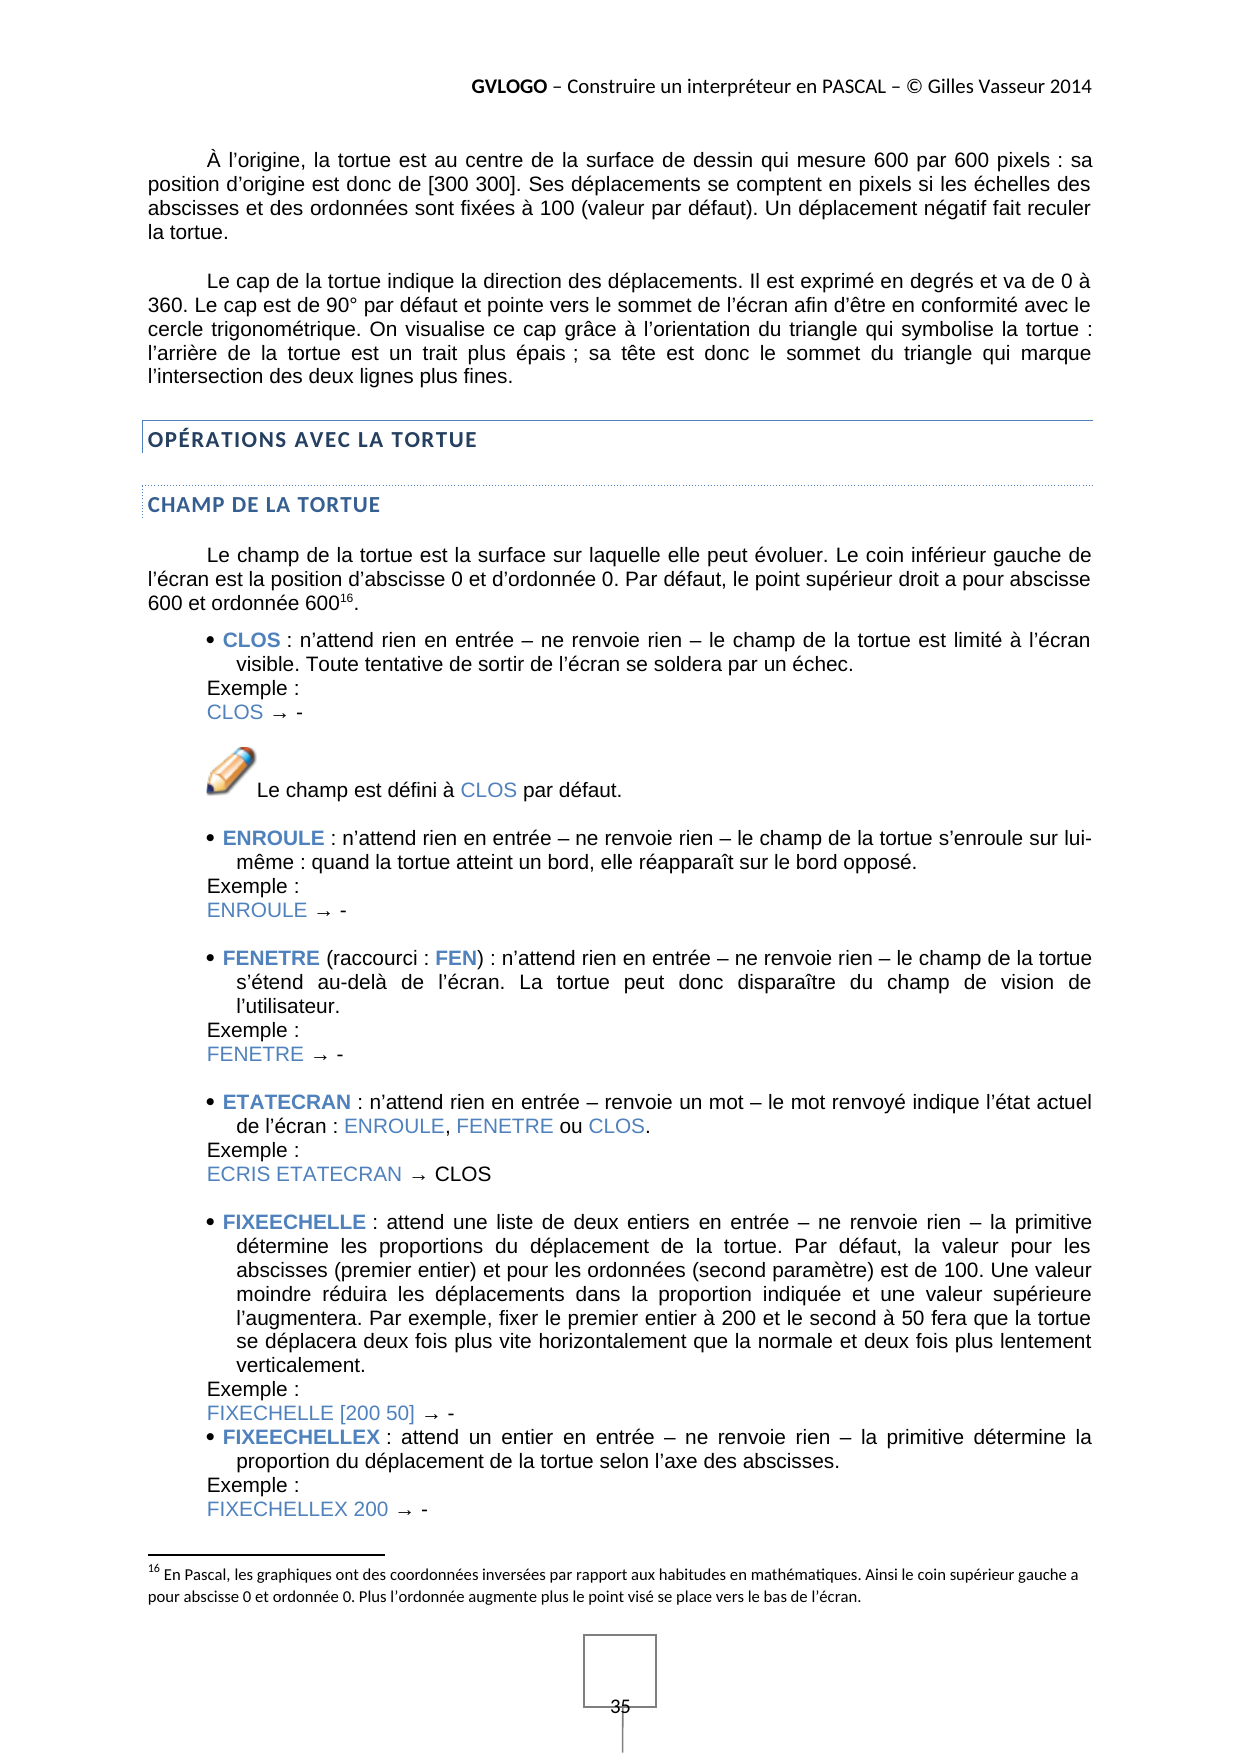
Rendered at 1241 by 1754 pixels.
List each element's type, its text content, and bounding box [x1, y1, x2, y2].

text ENROULE → - [148, 898, 1093, 922]
text ECRIS ETATECRAN → CLOS [148, 1162, 1093, 1186]
text Exemple : [148, 1018, 1093, 1042]
list ETATECRAN : n’attend rien en entrée – renvoie un mot – le mot renvoyé indique l’état actuel de l’écran : ENROULE, FENETRE ou CLOS. [207, 1089, 1093, 1138]
list FIXEECHELLEX : attend un entier en entrée – ne renvoie rien – la primitive détermine la proportion du déplacement de la tortue selon l’axe des abscisses. [207, 1425, 1093, 1473]
text Exemple : [148, 874, 1093, 898]
text Exemple : [148, 676, 1093, 699]
list FIXEECHELLE : attend une liste de deux entiers en entrée – ne renvoie rien – la primitive détermine les proportions du déplacement de la tortue. Par défaut, la valeur pour les abscisses (premier entier) et pour les ordonnées (second paramètre) est de 100. Une valeur moindre réduira les déplacements dans la proportion indiquée et une valeur supérieure l’augmentera. Par exemple, fixer le premier entier à 200 et le second à 50 fera que la tortue se déplacera deux fois plus vite horizontalement que la normale et deux fois plus lentement verticalement. [207, 1209, 1093, 1377]
text Le champ est défini à CLOS par défaut. [148, 747, 1093, 802]
picture [206, 747, 257, 798]
text Le cap de la tortue indique la direction des déplacements. Il est exprimé en degrés et va de 0 à 360. Le cap est de 90° par défaut et pointe vers le sommet de l’écran afin d’être en conformité avec le cercle trigonométrique. On visualise ce cap grâce à l’orientation du triangle qui symbolise la tortue : l’arrière de la tortue est un trait plus épais ; sa tête est donc le sommet du triangle qui marque l’intersection des deux lignes plus fines. [148, 268, 1093, 388]
list CLOS : n’attend rien en entrée – ne renvoie rien – le champ de la tortue est limité à l’écran visible. Toute tentative de sortir de l’écran se soldera par un échec. [207, 628, 1093, 676]
text Exemple : [148, 1377, 1093, 1401]
text FIXECHELLE [200 50] → - [148, 1401, 1093, 1425]
subtitle Champ de la tortue [142, 484, 1093, 518]
list FENETRE (raccourci : FEN) : n’attend rien en entrée – ne renvoie rien – le champ de la tortue s’étend au-delà de l’écran. La tortue peut donc disparaître du champ de vision de l’utilisateur. [207, 946, 1093, 1018]
text FIXECHELLEX 200 → - [148, 1497, 1093, 1521]
text Exemple : [148, 1473, 1093, 1497]
list ENROULE : n’attend rien en entrée – ne renvoie rien – le champ de la tortue s’enroule sur lui-même : quand la tortue atteint un bord, elle réapparaît sur le bord opposé. [207, 826, 1093, 874]
text CLOS → - [148, 699, 1093, 723]
text FENETRE → - [148, 1042, 1093, 1066]
subtitle Opérations avec la tortue [143, 421, 1093, 453]
text Le champ de la tortue est la surface sur laquelle elle peut évoluer. Le coin inférieur gauche de l’écran est la position d’abscisse 0 et d’ordonnée 0. Par défaut, le point supérieur droit a pour abscisse 600 et ordonnée 600. [148, 543, 1093, 615]
text À l’origine, la tortue est au centre de la surface de dessin qui mesure 600 par 600 pixels : sa position d’origine est donc de [300 300]. Ses déplacements se comptent en pixels si les échelles des abscisses et des ordonnées sont fixées à 100 (valeur par défaut). Un déplacement négatif fait reculer la tortue. [148, 148, 1093, 243]
text Exemple : [148, 1138, 1093, 1162]
